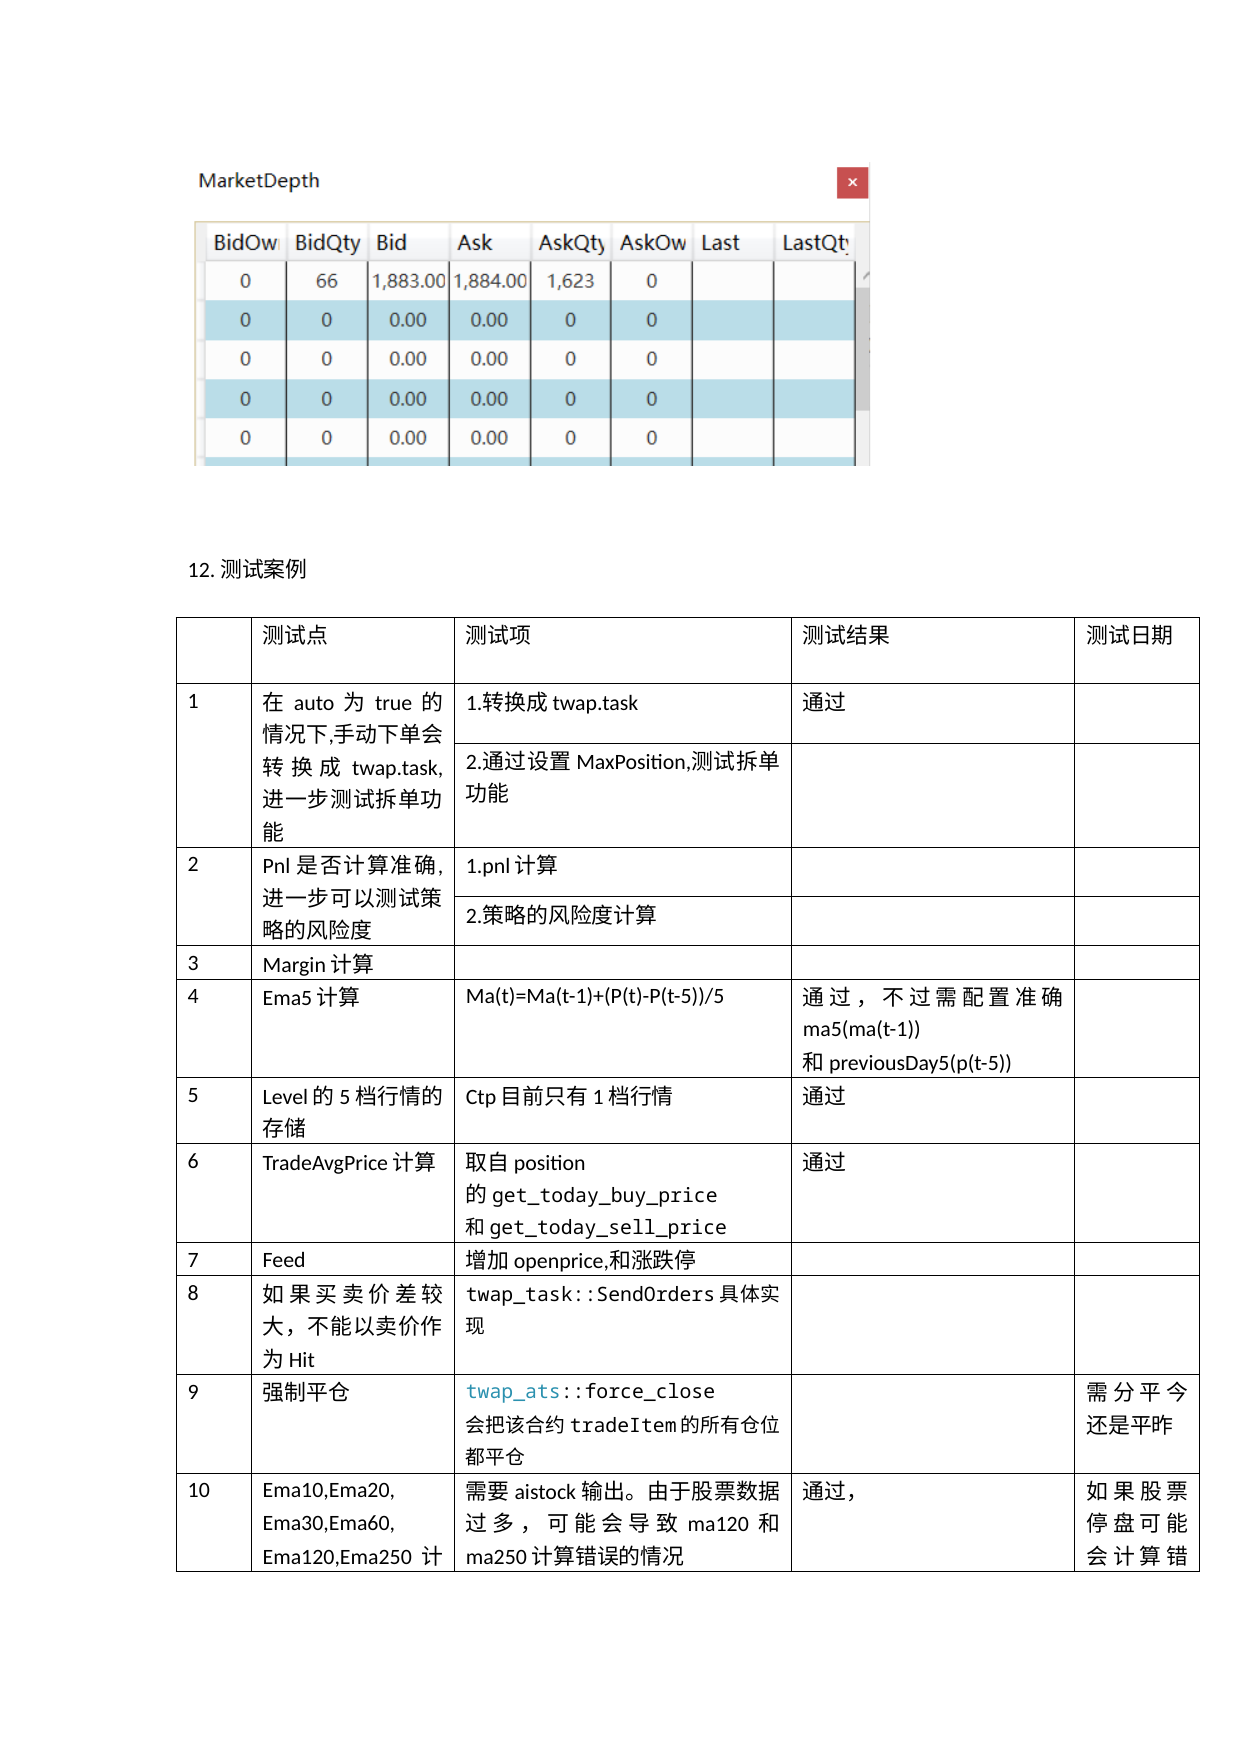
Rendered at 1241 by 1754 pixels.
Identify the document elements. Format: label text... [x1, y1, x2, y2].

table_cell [252, 1474, 454, 1571]
table_cell [1075, 1276, 1199, 1374]
list 测试案例 [187, 552, 1053, 584]
table_cell 通过， [792, 1474, 1074, 1571]
table_cell 1 [177, 684, 251, 847]
table_cell Ema5计算 [252, 980, 454, 1077]
table_cell twap_task::SendOrders具体实现 [455, 1276, 791, 1374]
table_header 测试项 [455, 618, 791, 683]
table_cell 通过，不过需配置准确ma5(ma(t-1)) 和previousDay5(p(t-5)) [792, 980, 1074, 1077]
table_cell twap_ats::force_close 会把该合约tradeItem的所有仓位都平仓 [455, 1375, 791, 1472]
table_cell 需分平今还是平昨 [1075, 1375, 1199, 1472]
table_cell [792, 848, 1074, 896]
table_cell [1075, 744, 1199, 847]
table_cell [792, 946, 1074, 979]
table_cell 1.pnl计算 [455, 848, 791, 896]
table_cell Pnl是否计算准确,进一步可以测试策略的风险度 [252, 848, 454, 945]
table_cell Ctp目前只有1档行情 [455, 1078, 791, 1143]
table_cell 3 [177, 946, 251, 979]
table_cell 6 [177, 1144, 251, 1242]
picture [187, 162, 871, 466]
table_header 测试日期 [1075, 618, 1199, 683]
table_cell 2.通过设置MaxPosition,测试拆单功能 [455, 744, 791, 847]
table_cell [1075, 946, 1199, 979]
table_cell 在auto为true的情况下,手动下单会转换成twap.task,进一步测试拆单功能 [252, 684, 454, 847]
table_cell [1075, 848, 1199, 896]
table_cell [1075, 684, 1199, 742]
table_cell 通过 [792, 1144, 1074, 1242]
table_cell 如果买卖价差较大，不能以卖价作为Hit [252, 1276, 454, 1374]
table_cell 通过 [792, 1078, 1074, 1143]
table_cell 增加openprice,和涨跌停 [455, 1243, 791, 1275]
table_cell [455, 946, 791, 979]
table_cell 1.转换成twap.task [455, 684, 791, 742]
table_cell [792, 1276, 1074, 1374]
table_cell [455, 1474, 791, 1571]
table_cell 9 [177, 1375, 251, 1472]
table_cell [792, 744, 1074, 847]
table_cell [792, 897, 1074, 945]
table_header 测试点 [252, 618, 454, 683]
table_cell 强制平仓 [252, 1375, 454, 1472]
table_header [177, 618, 251, 683]
table_cell 如果股票停盘可能会计算错误 [1075, 1474, 1199, 1571]
table_cell 7 [177, 1243, 251, 1275]
table_cell 10 [177, 1474, 251, 1571]
table_cell TradeAvgPrice计算 [252, 1144, 454, 1242]
table_cell 2 [177, 848, 251, 945]
table_cell 2.策略的风险度计算 [455, 897, 791, 945]
table_cell [1075, 980, 1199, 1077]
table_cell [1075, 1078, 1199, 1143]
table_cell [1075, 1243, 1199, 1275]
table_cell [1075, 1144, 1199, 1242]
table_cell Ma(t)=Ma(t-1)+(P(t)-P(t-5))/5 [455, 980, 791, 1077]
table_cell Feed [252, 1243, 454, 1275]
table_cell 8 [177, 1276, 251, 1374]
table_cell [792, 1375, 1074, 1472]
table_cell 通过 [792, 684, 1074, 742]
table_cell 取自position 的get_today_buy_price 和get_today_sell_price [455, 1144, 791, 1242]
table_header 测试结果 [792, 618, 1074, 683]
table_cell 5 [177, 1078, 251, 1143]
table_cell [792, 1243, 1074, 1275]
table_cell [1075, 897, 1199, 945]
table_cell Level的5档行情的存储 [252, 1078, 454, 1143]
table_cell 4 [177, 980, 251, 1077]
table_cell Margin计算 [252, 946, 454, 979]
